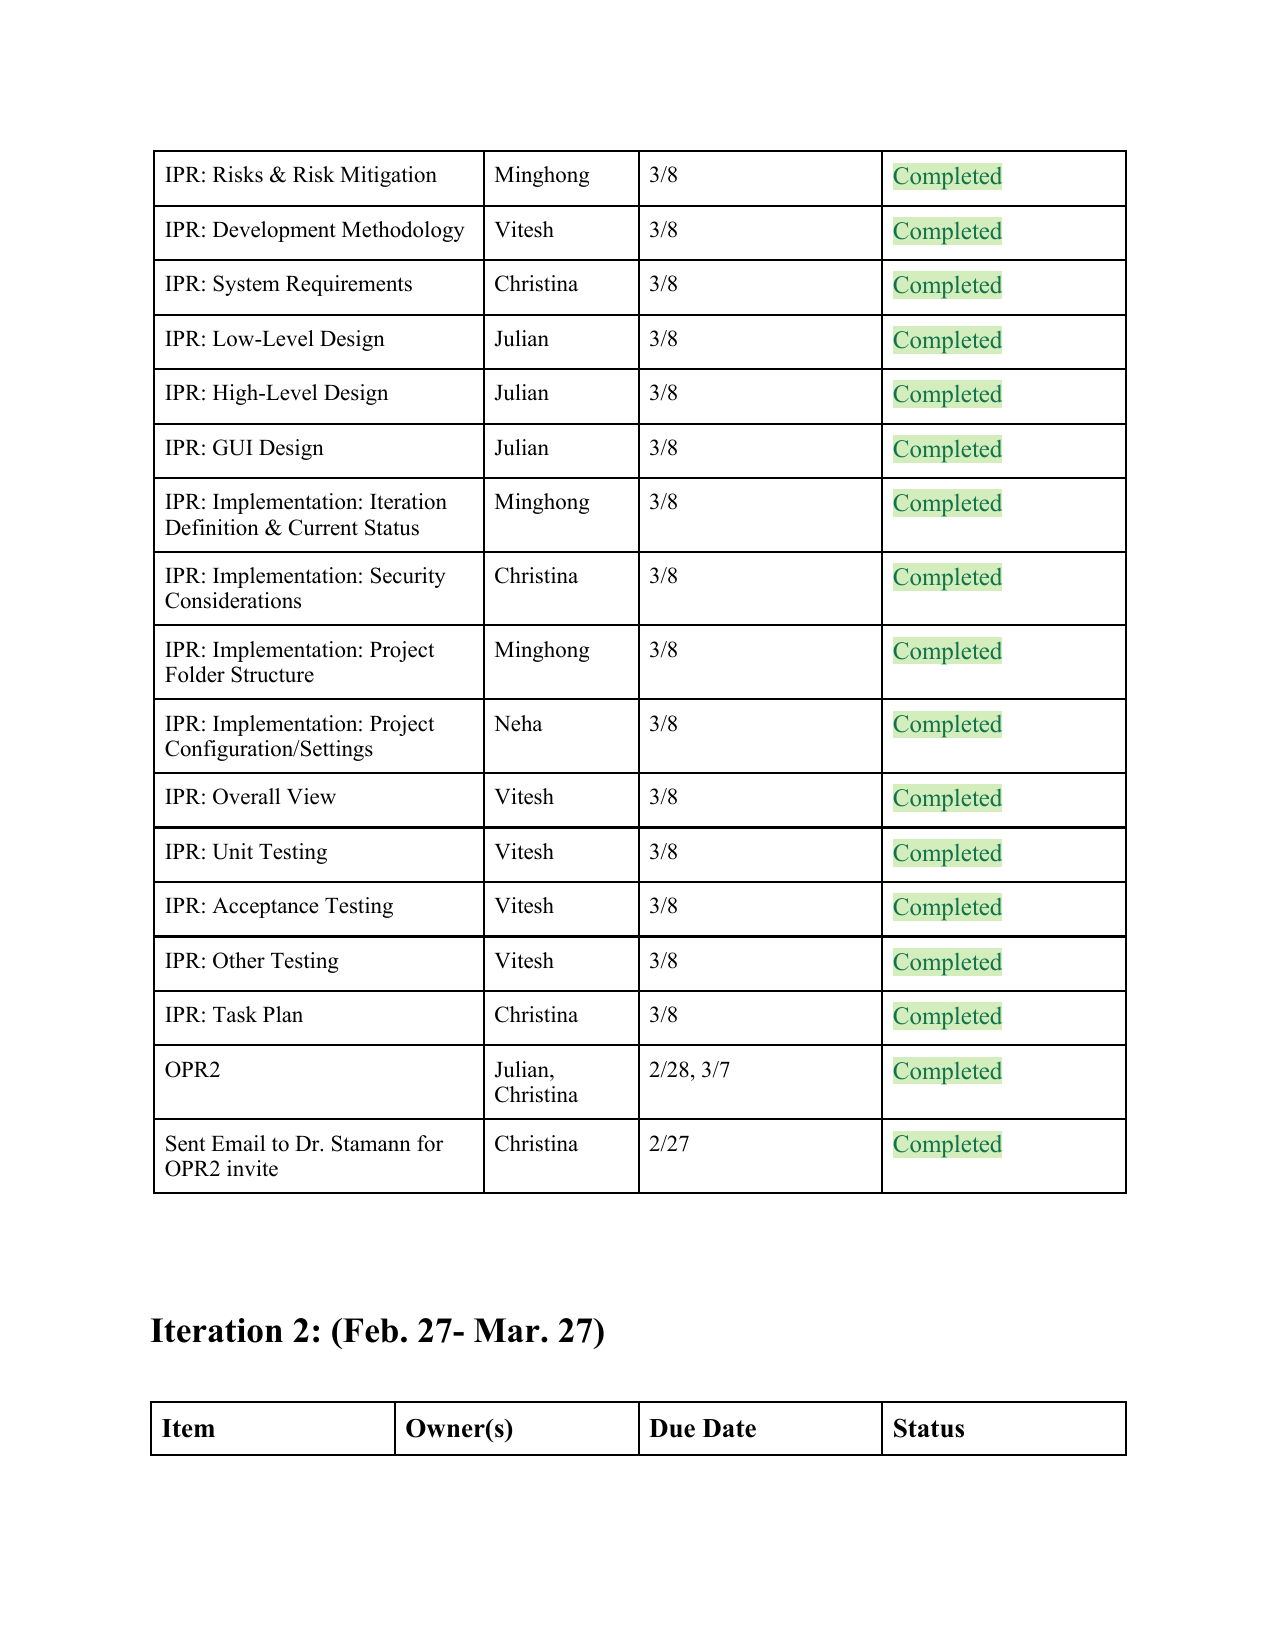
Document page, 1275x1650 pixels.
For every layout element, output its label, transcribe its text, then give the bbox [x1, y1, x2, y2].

table_cell Completed [883, 1120, 1125, 1192]
table_cell Julian [485, 425, 638, 477]
table_cell Christina [485, 553, 638, 624]
table_cell Minghong [485, 626, 638, 698]
table_cell 3/8 [640, 938, 881, 990]
table_cell 3/8 [640, 152, 881, 204]
table_cell 3/8 [640, 479, 881, 551]
table_cell IPR: Task Plan [155, 992, 483, 1044]
table_header Owner(s) [396, 1403, 638, 1454]
table_header Status [883, 1403, 1125, 1454]
table_cell 2/28, 3/7 [640, 1046, 881, 1118]
table_cell 3/8 [640, 425, 881, 477]
table_cell 3/8 [640, 992, 881, 1044]
table_cell Sent Email to Dr. Stamann for OPR2 invite [155, 1120, 483, 1192]
table_cell 3/8 [640, 883, 881, 935]
table_cell OPR2 [155, 1046, 483, 1118]
table_cell IPR: Acceptance Testing [155, 883, 483, 935]
table_cell Completed [883, 992, 1125, 1044]
table_cell Completed [883, 425, 1125, 477]
table_cell Vitesh [485, 938, 638, 990]
table_cell Vitesh [485, 829, 638, 881]
table_cell Christina [485, 992, 638, 1044]
table_cell Julian, Christina [485, 1046, 638, 1118]
table_cell 3/8 [640, 774, 881, 826]
table_cell Completed [883, 261, 1125, 313]
table_cell Julian [485, 370, 638, 422]
table_cell Julian [485, 316, 638, 368]
table_cell Christina [485, 1120, 638, 1192]
table_cell 3/8 [640, 261, 881, 313]
table_cell 3/8 [640, 370, 881, 422]
table_cell Completed [883, 553, 1125, 624]
table_header Item [152, 1403, 394, 1454]
table_cell IPR: Implementation: Project Folder Structure [155, 626, 483, 698]
table_cell Vitesh [485, 207, 638, 259]
table_cell Minghong [485, 479, 638, 551]
table_cell Vitesh [485, 883, 638, 935]
table_cell Vitesh [485, 774, 638, 826]
table_cell 3/8 [640, 316, 881, 368]
table_cell 3/8 [640, 626, 881, 698]
table_cell IPR: Risks & Risk Mitigation [155, 152, 483, 204]
table_cell Completed [883, 700, 1125, 772]
table_cell Completed [883, 316, 1125, 368]
table_cell Completed [883, 479, 1125, 551]
table_cell IPR: System Requirements [155, 261, 483, 313]
table_cell Neha [485, 700, 638, 772]
table_cell Completed [883, 883, 1125, 935]
table_cell IPR: Other Testing [155, 938, 483, 990]
table_cell Completed [883, 207, 1125, 259]
table_cell IPR: Implementation: Project Configuration/Settings [155, 700, 483, 772]
table_cell 3/8 [640, 700, 881, 772]
table_cell Christina [485, 261, 638, 313]
table_cell IPR: Implementation: Iteration Definition & Current Status [155, 479, 483, 551]
table_cell IPR: GUI Design [155, 425, 483, 477]
table_cell 3/8 [640, 553, 881, 624]
table_cell IPR: High-Level Design [155, 370, 483, 422]
table_cell Completed [883, 370, 1125, 422]
table_cell IPR: Development Methodology [155, 207, 483, 259]
table_cell Completed [883, 938, 1125, 990]
table_cell IPR: Unit Testing [155, 829, 483, 881]
table_header Due Date [640, 1403, 881, 1454]
table_cell Completed [883, 152, 1125, 204]
table_cell IPR: Low-Level Design [155, 316, 483, 368]
table_cell IPR: Implementation: Security Considerations [155, 553, 483, 624]
table_cell Completed [883, 774, 1125, 826]
table_cell Completed [883, 1046, 1125, 1118]
table_cell Completed [883, 829, 1125, 881]
table_cell 2/27 [640, 1120, 881, 1192]
table_cell Completed [883, 626, 1125, 698]
table_cell 3/8 [640, 829, 881, 881]
text Iteration 2: (Feb. 27- Mar. 27) [150, 1311, 1125, 1350]
table_cell 3/8 [640, 207, 881, 259]
table_cell Minghong [485, 152, 638, 204]
table_cell IPR: Overall View [155, 774, 483, 826]
